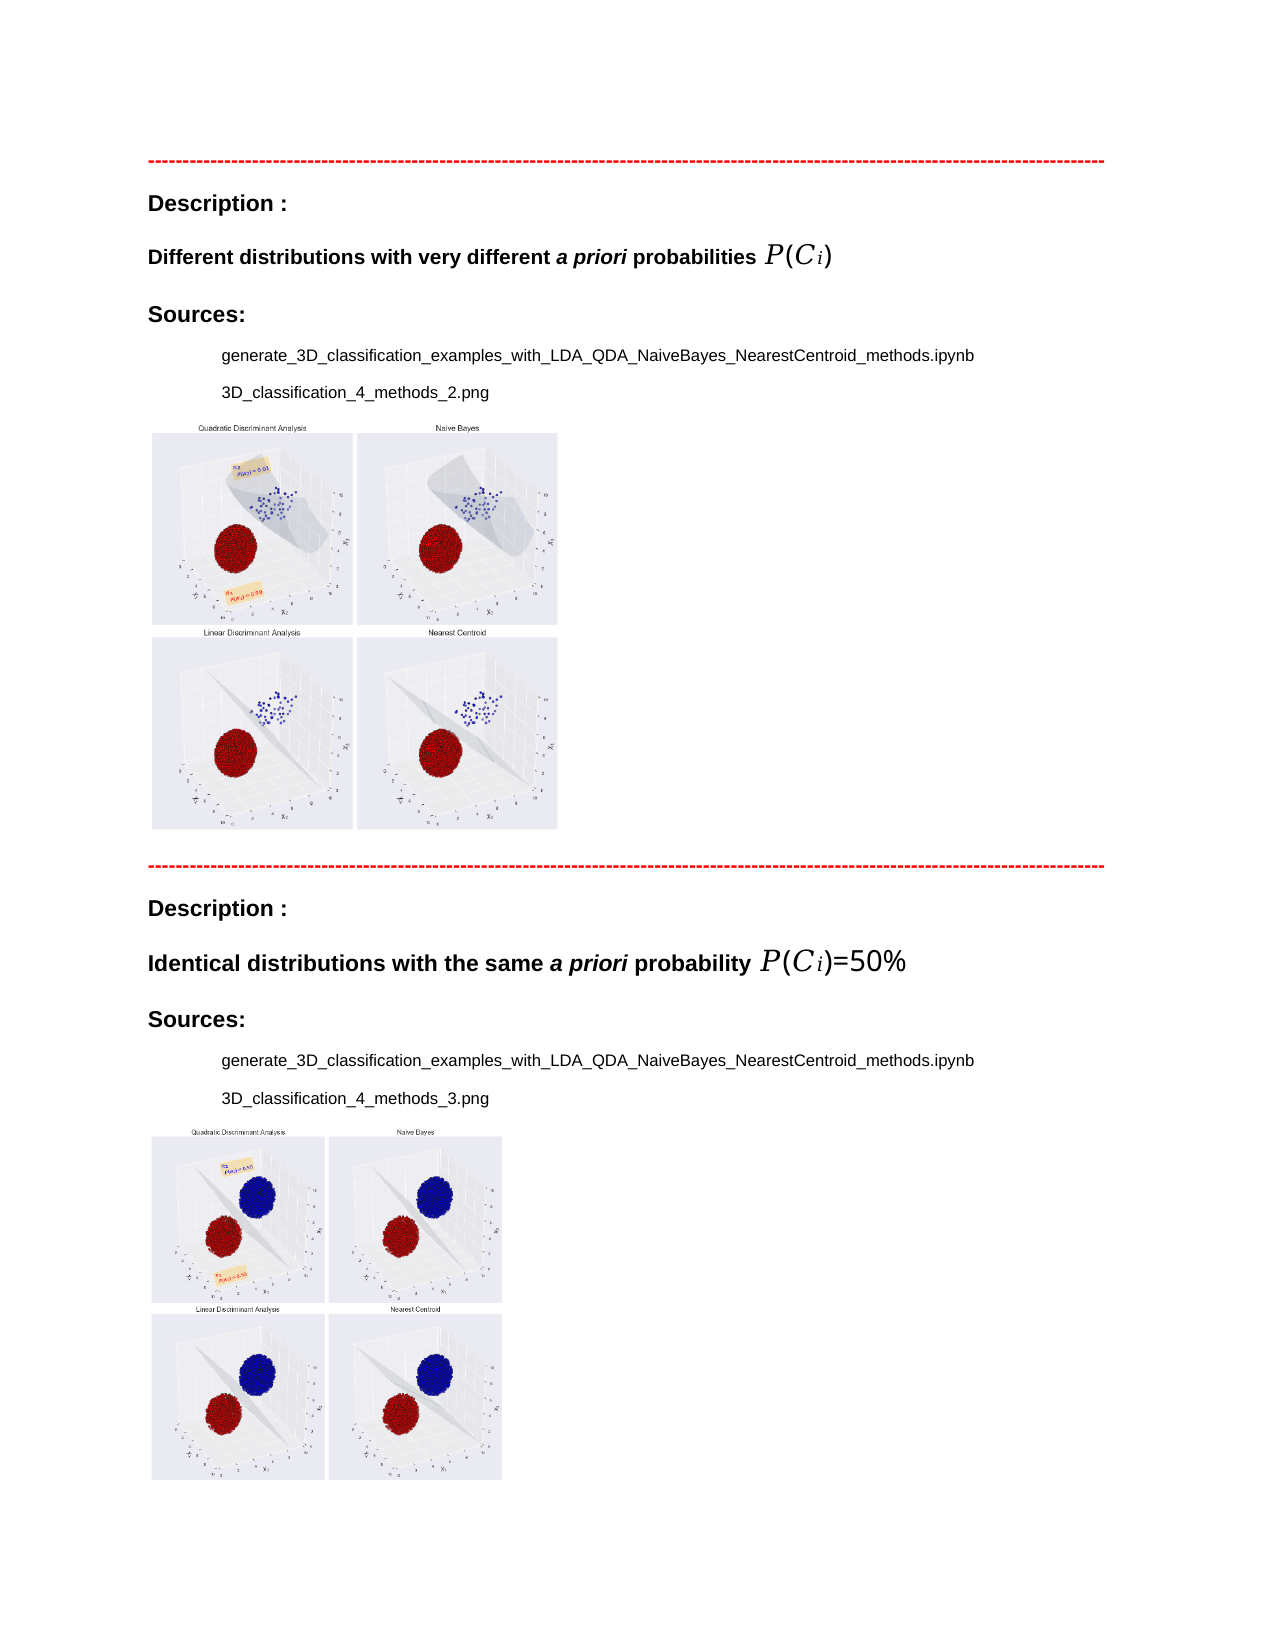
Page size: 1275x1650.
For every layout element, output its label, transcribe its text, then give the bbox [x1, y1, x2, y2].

text Sources: [148, 980, 1127, 1032]
text Description : [148, 190, 1127, 216]
picture [147, 1125, 506, 1484]
text Identical distributions with the same a priori probability 𝑃(𝐶𝑖)=50% [148, 940, 1127, 980]
text ------------------------------------------------------------------------------------------------------------------------------------------ [148, 148, 1127, 172]
text generate_3D_classification_examples_with_LDA_QDA_NaiveBayes_NearestCentroid_methods.ipynb [221, 346, 1127, 365]
picture [147, 420, 562, 834]
text Different distributions with very different a priori probabilities 𝑃(𝐶𝑖) [148, 235, 1127, 272]
text Sources: [148, 272, 1127, 327]
text generate_3D_classification_examples_with_LDA_QDA_NaiveBayes_NearestCentroid_methods.ipynb [221, 1051, 1127, 1070]
text 3D_classification_4_methods_2.png [221, 383, 1127, 402]
text ------------------------------------------------------------------------------------------------------------------------------------------ [148, 853, 1127, 877]
text Description : [148, 895, 1127, 921]
text 3D_classification_4_methods_3.png [221, 1088, 1127, 1108]
